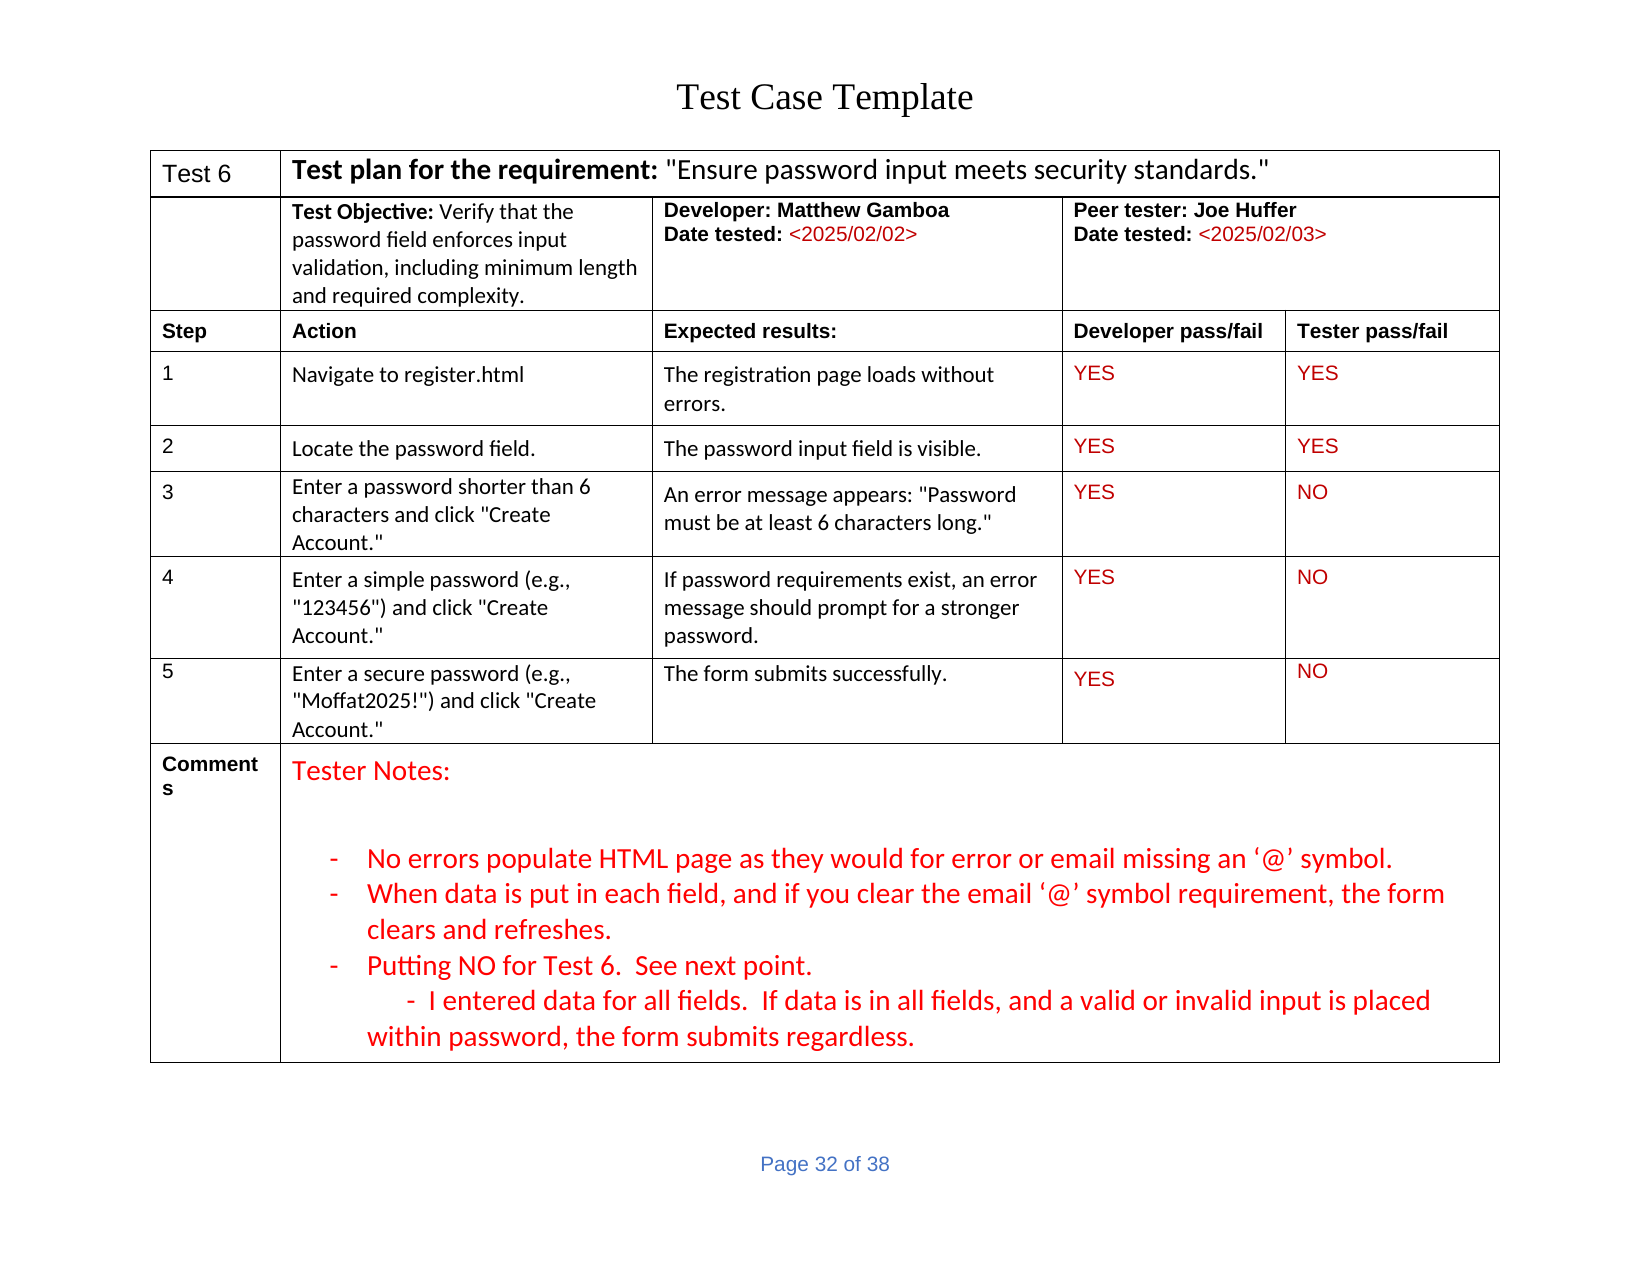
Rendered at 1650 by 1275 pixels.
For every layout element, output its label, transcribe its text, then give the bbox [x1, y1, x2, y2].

table_header Test 6 [151, 151, 280, 196]
table_cell YES [1286, 352, 1499, 425]
table_cell If password requirements exist, an error message should prompt for a stronger password. [653, 557, 1062, 658]
table_cell 4 [151, 557, 280, 658]
table_cell Test Objective: Verify that the password field enforces input validation, including minimum length and required complexity. [281, 198, 652, 309]
table_cell 3 [151, 472, 280, 556]
table_cell Enter a password shorter than 6 characters and click "Create Account." [281, 472, 652, 556]
table_cell The registration page loads without errors. [653, 352, 1062, 425]
table_cell Expected results: [653, 311, 1062, 351]
table_cell Comments [151, 744, 280, 1062]
table_cell Developer pass/fail [1063, 311, 1285, 351]
table_cell Step [151, 311, 280, 351]
table_cell The form submits successfully. [653, 659, 1062, 743]
table_cell Tester Notes: No errors populate HTML page as they would for error or email missing an ‘@’ symbol. When data is put in each field, and if you clear the email ‘@’ symbol requirement, the form clears and refreshes. Putting NO for Test 6. See next point. - I entered data for all fields. If data is in all fields, and a valid or invalid input is placed within password, the form submits regardless. [281, 744, 1499, 1062]
table_cell Action [281, 311, 652, 351]
table_cell NO [1286, 557, 1499, 658]
table_cell YES [1063, 426, 1285, 471]
table_cell Enter a simple password (e.g., "123456") and click "Create Account." [281, 557, 652, 658]
table_cell 1 [151, 352, 280, 425]
table_cell NO [1286, 659, 1499, 743]
table_cell YES [1063, 472, 1285, 556]
table_header Test plan for the requirement: "Ensure password input meets security standards." [281, 151, 1499, 196]
table_cell [151, 198, 280, 309]
table_cell YES [1063, 352, 1285, 425]
table_cell YES [1286, 426, 1499, 471]
table_cell YES [1063, 557, 1285, 658]
table_cell Navigate to register.html [281, 352, 652, 425]
table_cell Tester pass/fail [1286, 311, 1499, 351]
table_cell 2 [151, 426, 280, 471]
table_cell YES [1063, 659, 1285, 743]
table_cell NO [1286, 472, 1499, 556]
table_cell Enter a secure password (e.g., "Moffat2025!") and click "Create Account." [281, 659, 652, 743]
table_cell Developer: Matthew Gamboa Date tested: <2025/02/02> [653, 198, 1062, 309]
table_cell Locate the password field. [281, 426, 652, 471]
table_cell The password input field is visible. [653, 426, 1062, 471]
table_cell Peer tester: Joe Huffer Date tested: <2025/02/03> [1063, 198, 1499, 309]
table_cell 5 [151, 659, 280, 743]
table_cell An error message appears: "Password must be at least 6 characters long." [653, 472, 1062, 556]
